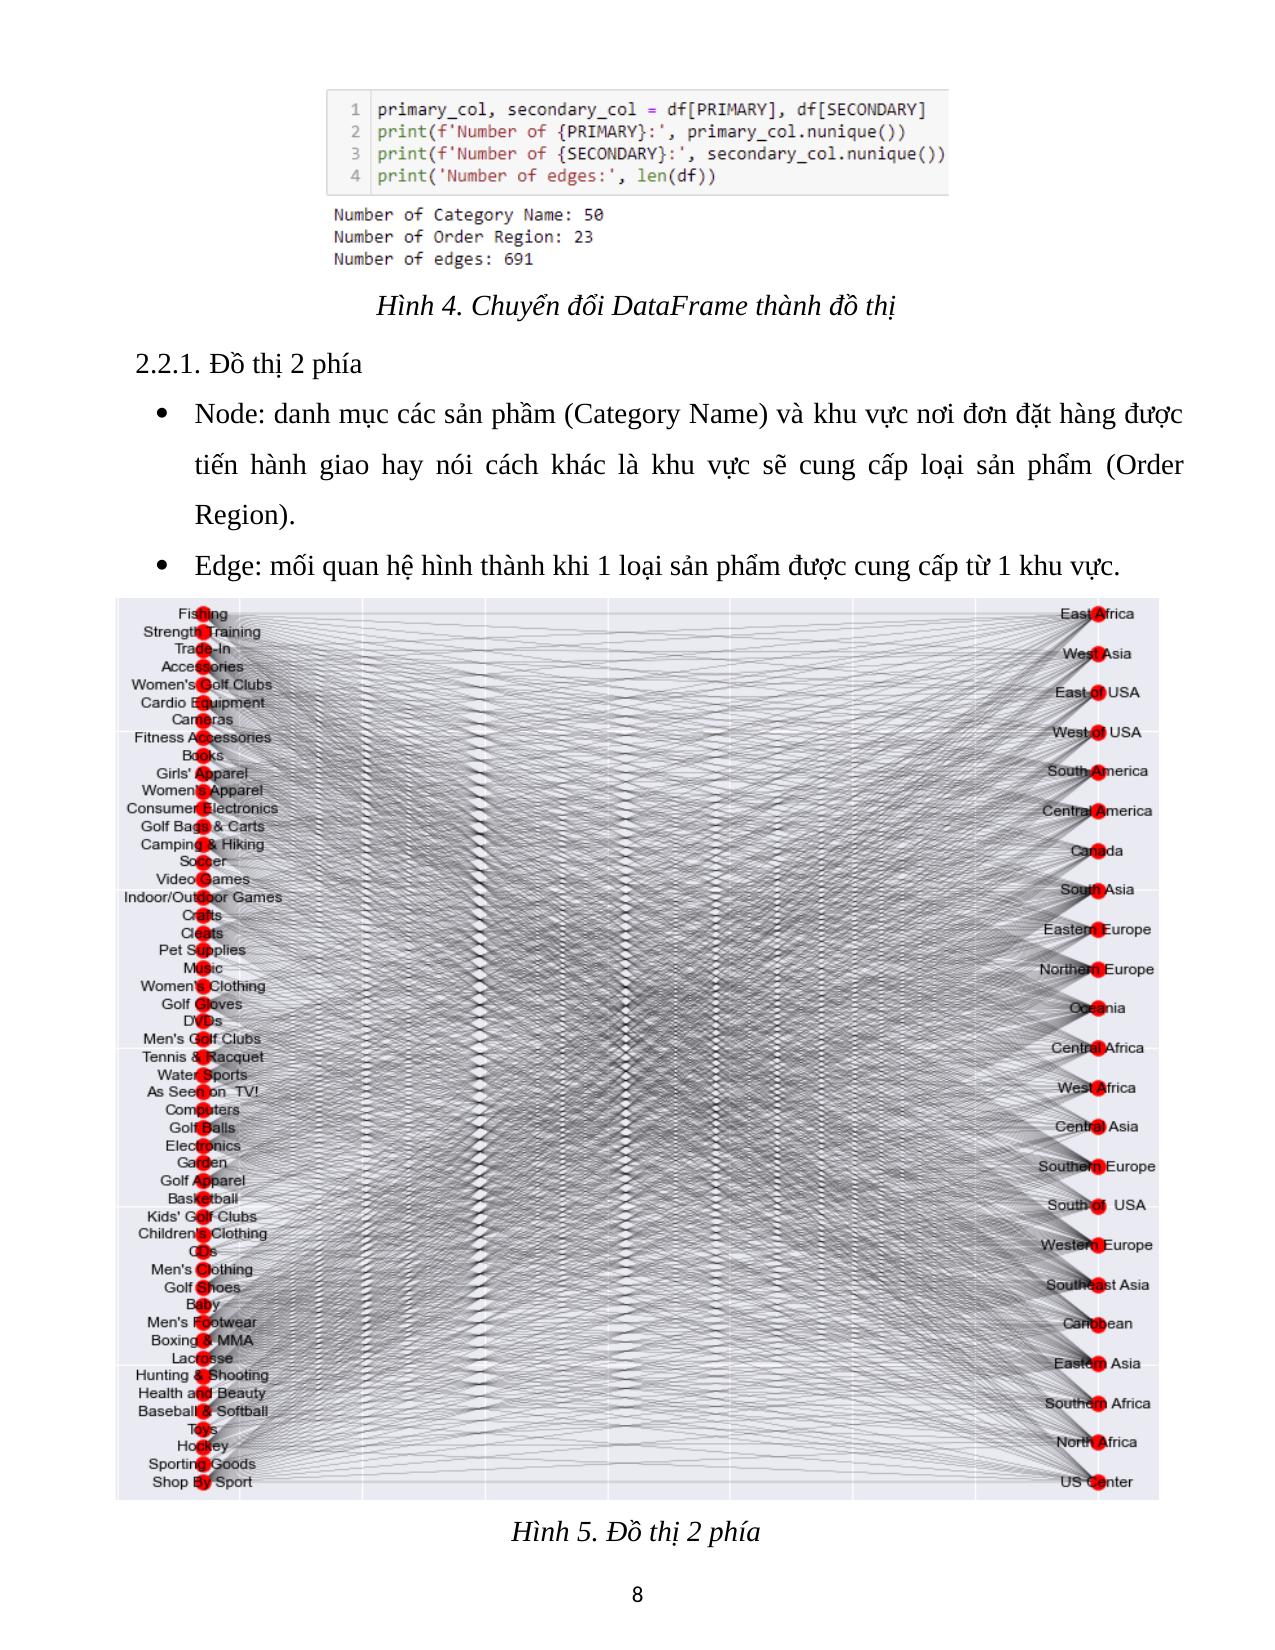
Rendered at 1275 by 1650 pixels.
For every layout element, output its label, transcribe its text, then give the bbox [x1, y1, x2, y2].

text Hình 5. Đồ thị 2 phía [76, 1514, 1198, 1547]
picture [115, 598, 1159, 1500]
list Đồ thị 2 phía [135, 346, 1184, 380]
list Node: danh mục các sản phầm (Category Name) và khu vực nơi đơn đặt hàng được tiến hành giao hay nói cách khác là khu vực sẽ cung cấp loại sản phẩm (Order Region). [157, 397, 1184, 531]
picture [326, 88, 949, 274]
list Edge: mối quan hệ hình thành khi 1 loại sản phẩm được cung cấp từ 1 khu vực. [157, 548, 1184, 581]
text Hình 4. Chuyển đổi DataFrame thành đồ thị [76, 288, 1198, 321]
